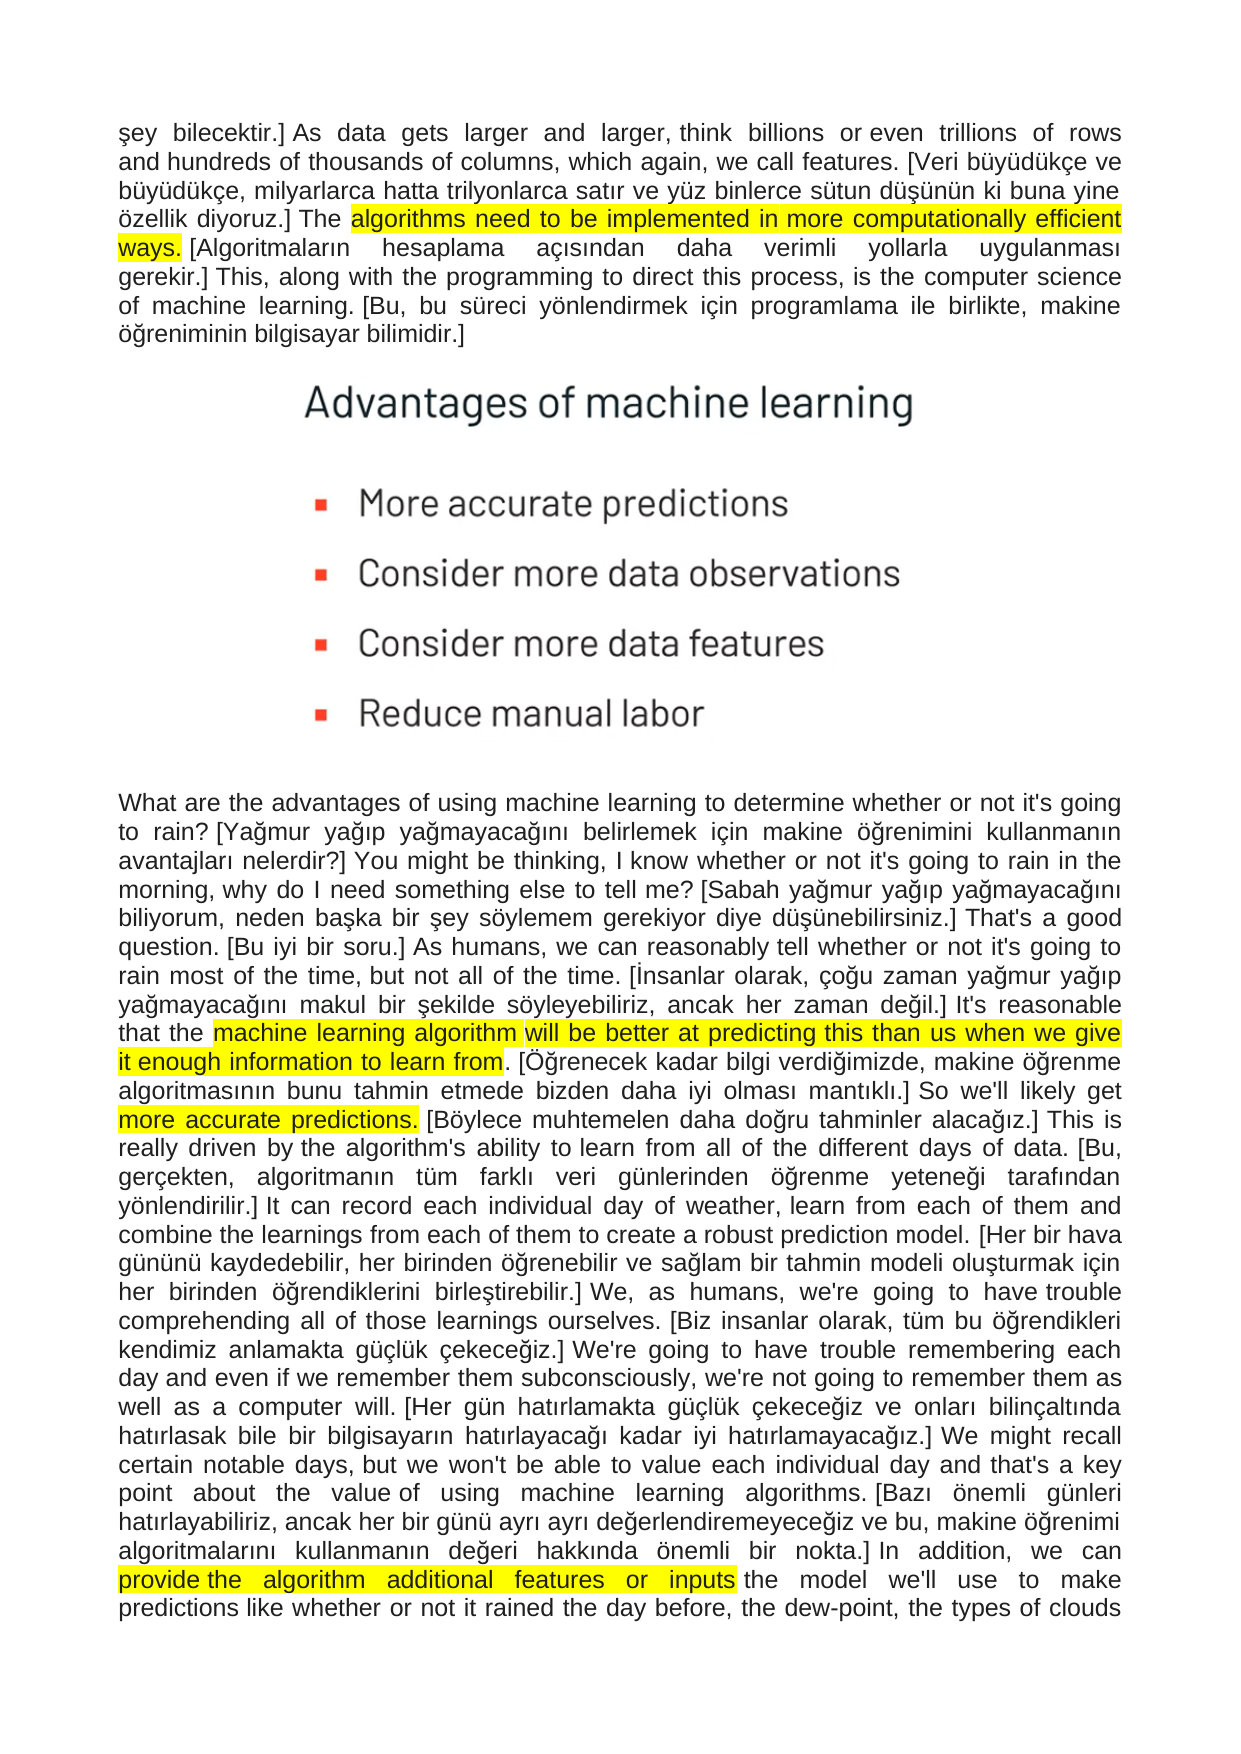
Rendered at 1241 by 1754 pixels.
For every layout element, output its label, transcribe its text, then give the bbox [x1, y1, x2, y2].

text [118, 1030, 1122, 1622]
picture [291, 376, 949, 760]
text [118, 118, 1122, 348]
